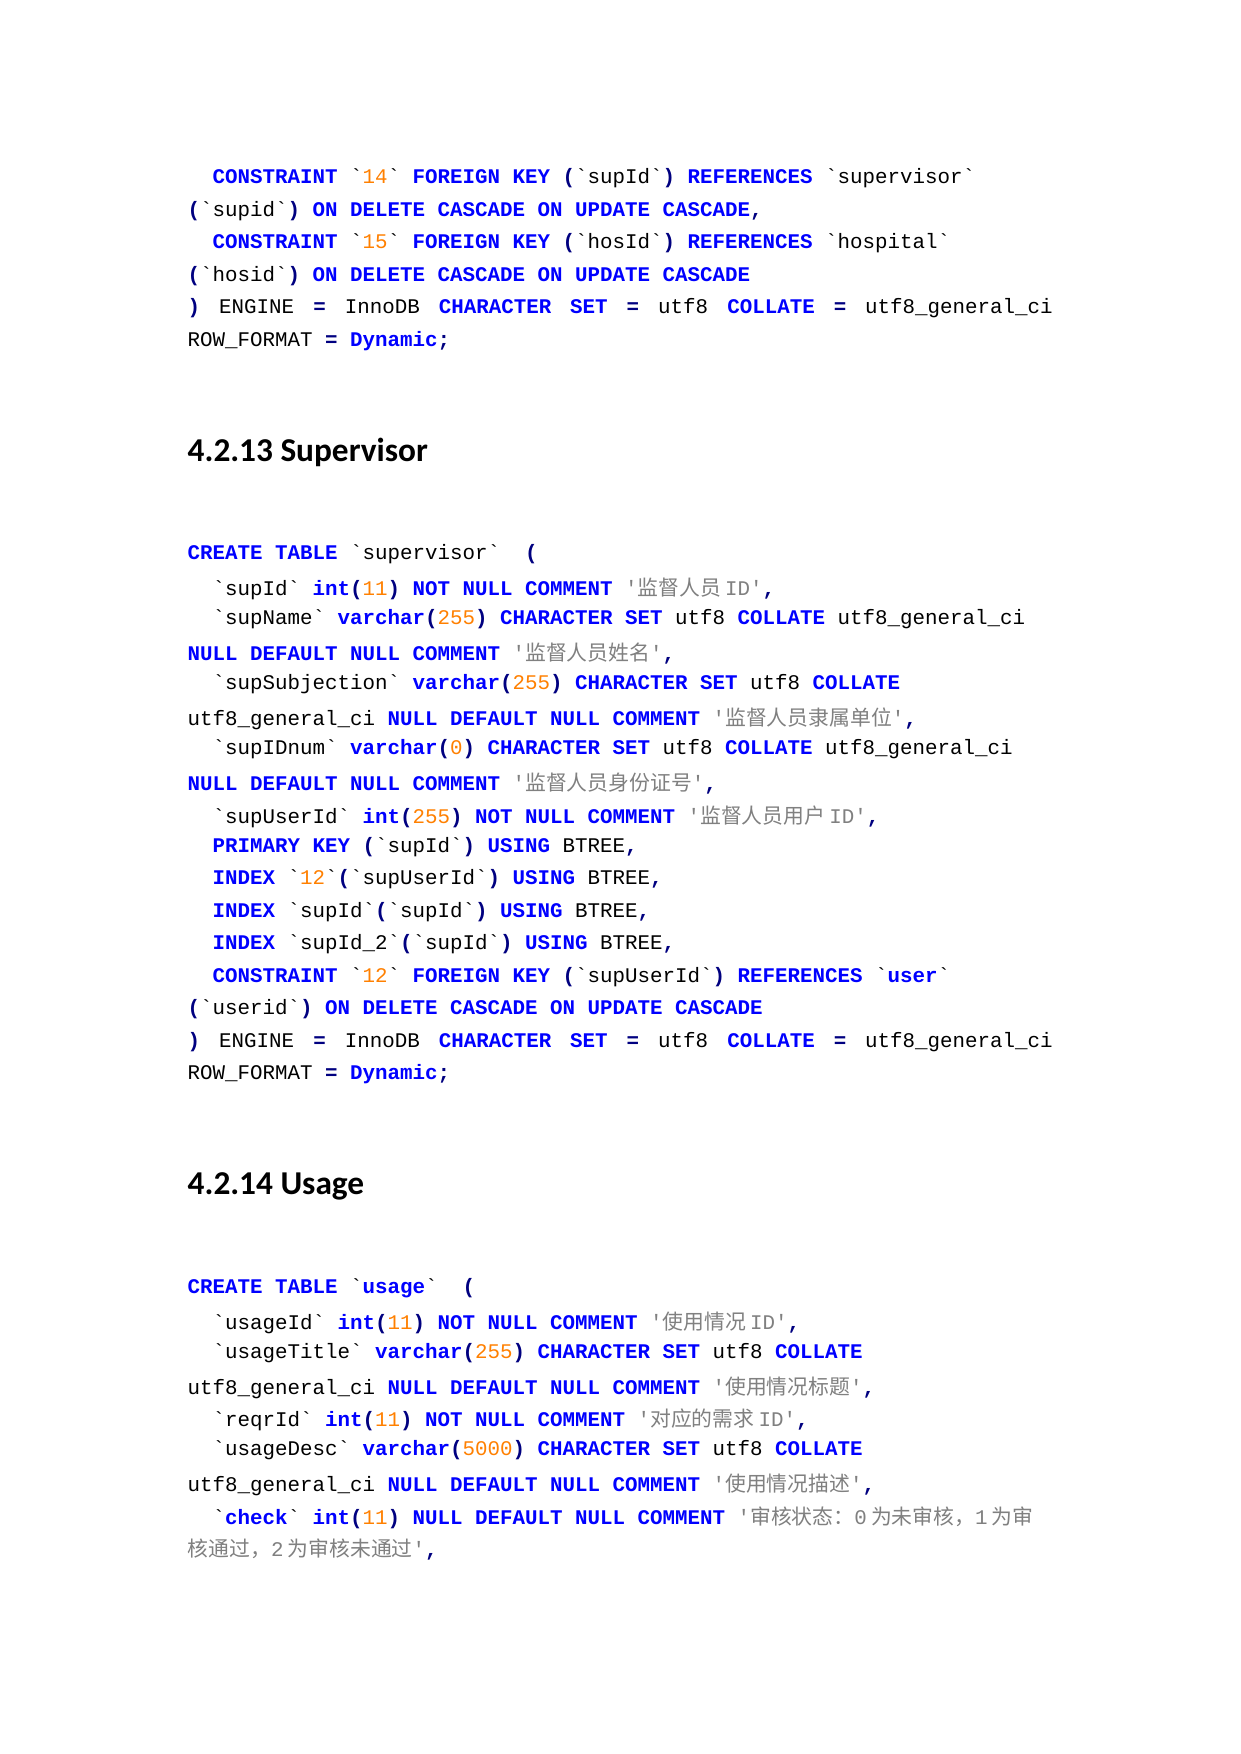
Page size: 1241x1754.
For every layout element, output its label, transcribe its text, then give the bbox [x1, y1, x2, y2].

text CREATE TABLE `usage` ( [187, 1271, 1053, 1304]
text `supName` varchar(255) CHARACTER SET utf8 COLLATE utf8_general_ci NULL DEFAULT NULL COMMENT '监督人员姓名', [187, 603, 1053, 668]
text INDEX `12`(`supUserId`) USING BTREE, [187, 863, 1053, 895]
text `usageTitle` varchar(255) CHARACTER SET utf8 COLLATE utf8_general_ci NULL DEFAULT NULL COMMENT '使用情况标题', [187, 1336, 1053, 1401]
text `usageId` int(11) NOT NULL COMMENT '使用情况ID', [187, 1304, 1053, 1336]
subtitle 4.2.14 Usage [187, 1150, 1053, 1215]
text `supUserId` int(255) NOT NULL COMMENT '监督人员用户ID', [187, 798, 1053, 830]
text `supId` int(11) NOT NULL COMMENT '监督人员ID', [187, 570, 1053, 603]
text `check` int(11) NULL DEFAULT NULL COMMENT '审核状态：0为未审核，1为审核通过，2为审核未通过', [187, 1499, 1053, 1564]
text `usageDesc` varchar(5000) CHARACTER SET utf8 COLLATE utf8_general_ci NULL DEFAULT NULL COMMENT '使用情况描述', [187, 1434, 1053, 1499]
text INDEX `supId`(`supId`) USING BTREE, [187, 895, 1053, 928]
text CONSTRAINT `12` FOREIGN KEY (`supUserId`) REFERENCES `user` (`userid`) ON DELETE CASCADE ON UPDATE CASCADE [187, 960, 1053, 1025]
text INDEX `supId_2`(`supId`) USING BTREE, [187, 928, 1053, 960]
text `supSubjection` varchar(255) CHARACTER SET utf8 COLLATE utf8_general_ci NULL DEFAULT NULL COMMENT '监督人员隶属单位', [187, 668, 1053, 733]
text CONSTRAINT `14` FOREIGN KEY (`supId`) REFERENCES `supervisor` (`supid`) ON DELETE CASCADE ON UPDATE CASCADE, [187, 162, 1053, 227]
subtitle 4.2.13 Supervisor [187, 417, 1053, 482]
text CONSTRAINT `15` FOREIGN KEY (`hosId`) REFERENCES `hospital` (`hosid`) ON DELETE CASCADE ON UPDATE CASCADE [187, 227, 1053, 292]
text `supIDnum` varchar(0) CHARACTER SET utf8 COLLATE utf8_general_ci NULL DEFAULT NULL COMMENT '监督人员身份证号', [187, 733, 1053, 798]
text ) ENGINE = InnoDB CHARACTER SET = utf8 COLLATE = utf8_general_ci ROW_FORMAT = Dynamic; [187, 292, 1053, 357]
text CREATE TABLE `supervisor` ( [187, 538, 1053, 570]
text PRIMARY KEY (`supId`) USING BTREE, [187, 830, 1053, 863]
text ) ENGINE = InnoDB CHARACTER SET = utf8 COLLATE = utf8_general_ci ROW_FORMAT = Dynamic; [187, 1025, 1053, 1090]
text `reqrId` int(11) NOT NULL COMMENT '对应的需求ID', [187, 1401, 1053, 1434]
